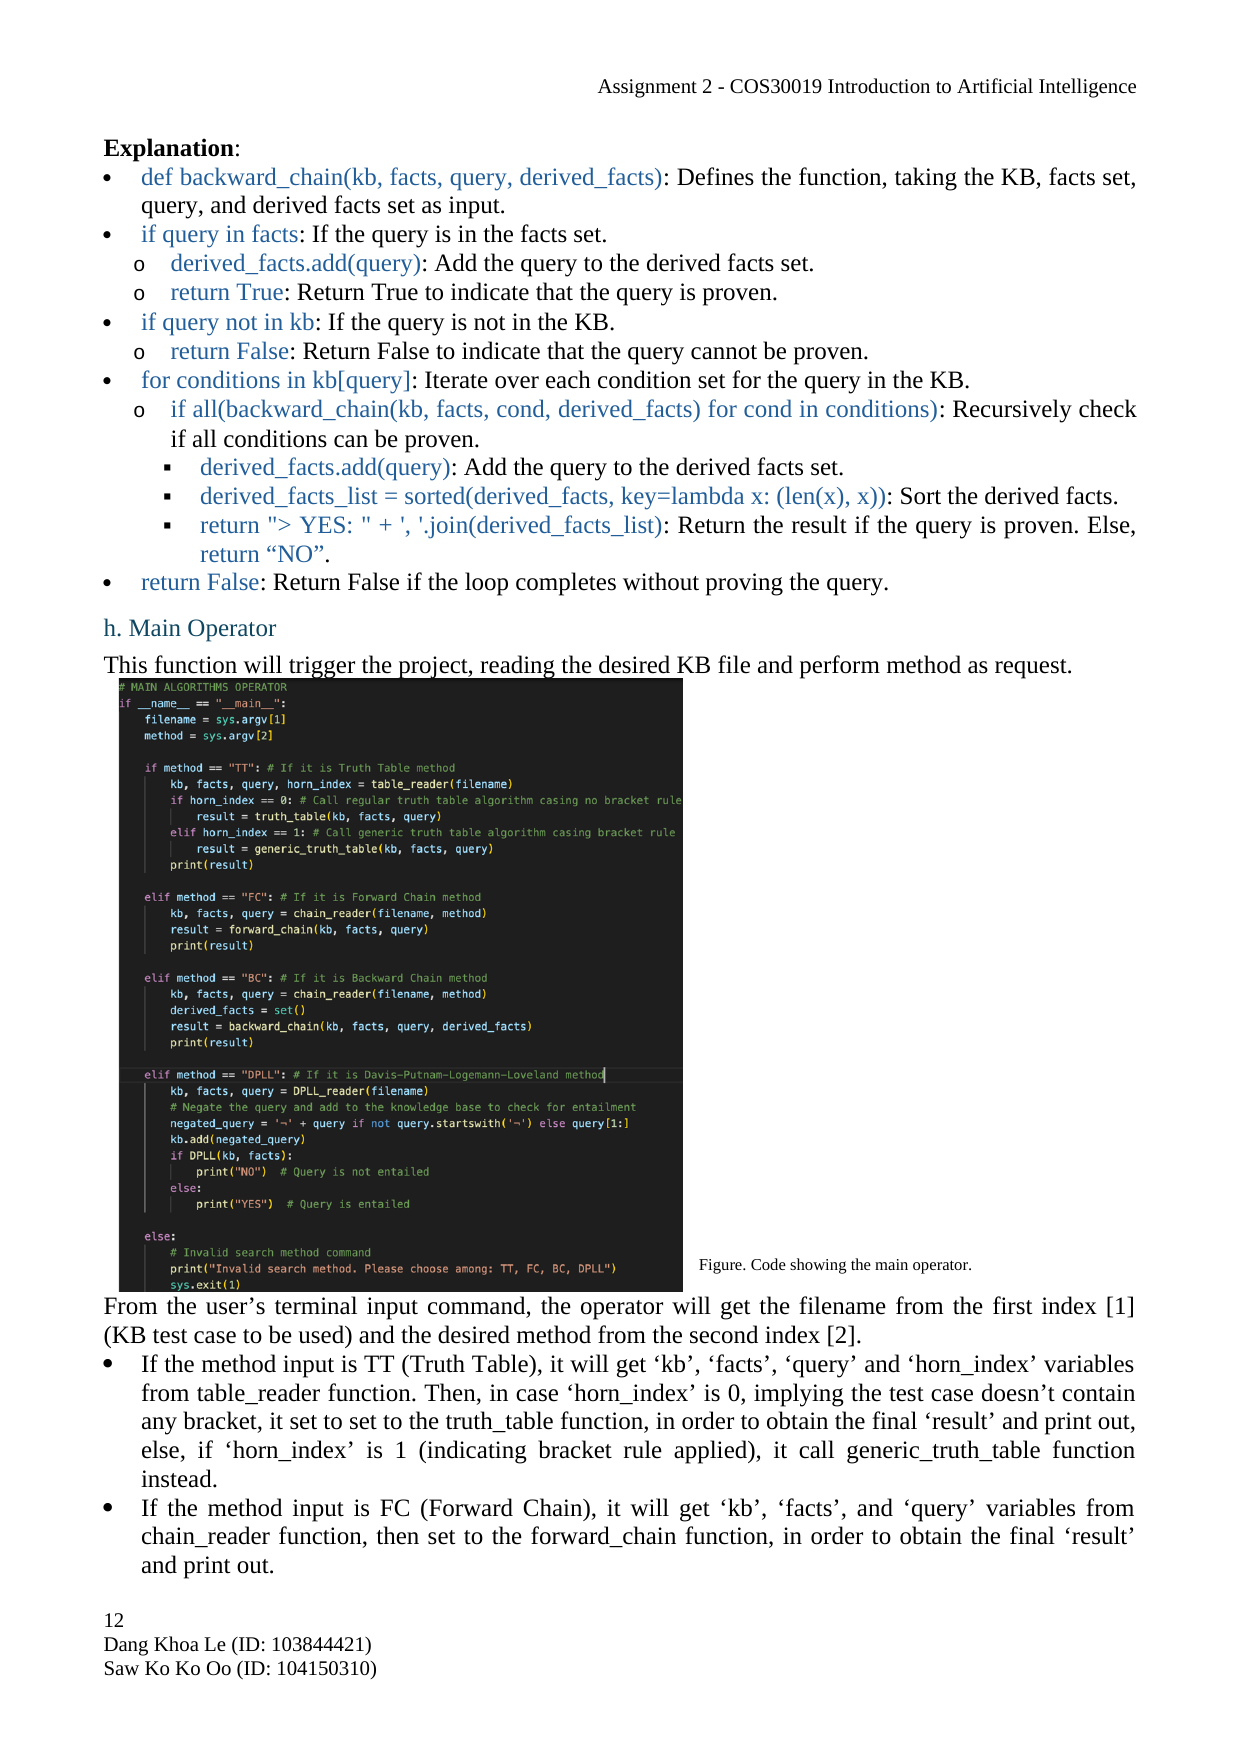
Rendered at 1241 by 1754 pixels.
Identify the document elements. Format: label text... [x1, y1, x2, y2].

list derived_facts_list = sorted(derived_facts, key=lambda x: (len(x), x)): Sort the derived facts. [162, 481, 1137, 510]
list if query not in kb: If the query is not in the KB. [103, 307, 1137, 336]
list if all(backward_chain(kb, facts, cond, derived_facts) for cond in conditions): Recursively check if all conditions can be proven. [133, 394, 1137, 452]
list for conditions in kb[query]: Iterate over each condition set for the query in the KB. [103, 365, 1137, 394]
text Explanation: [103, 133, 1137, 162]
list if query in facts: If the query is in the facts set. [103, 219, 1137, 248]
list derived_facts.add(query): Add the query to the derived facts set. [162, 452, 1137, 481]
list def backward_chain(kb, facts, query, derived_facts): Defines the function, taking the KB, facts set, query, and derived facts set as input. [103, 162, 1137, 219]
list If the method input is TT (Truth Table), it will get ‘kb’, ‘facts’, ‘query’ and ‘horn_index’ variables from table_reader function. Then, in case ‘horn_index’ is 0, implying the test case doesn’t contain any bracket, it set to set to the truth_table function, in order to obtain the final ‘result’ and print out, else, if ‘horn_index’ is 1 (indicating bracket rule applied), it call generic_truth_table function instead. [103, 1349, 1137, 1493]
text This function will trigger the project, reading the desired KB file and perform method as request. [103, 650, 1137, 679]
list return True: Return True to indicate that the query is proven. [133, 277, 1137, 307]
subtitle h. Main Operator [103, 613, 1137, 642]
list return False: Return False if the loop completes without proving the query. [103, 567, 1137, 596]
picture [118, 678, 683, 1292]
list derived_facts.add(query): Add the query to the derived facts set. [133, 248, 1137, 277]
list return False: Return False to indicate that the query cannot be proven. [133, 336, 1137, 365]
list return "> YES: " + ', '.join(derived_facts_list): Return the result if the query is proven. Else, return “NO”. [162, 510, 1137, 567]
list If the method input is FC (Forward Chain), it will get ‘kb’, ‘facts’, and ‘query’ variables from chain_reader function, then set to the forward_chain function, in order to obtain the final ‘result’ and print out. [103, 1493, 1137, 1579]
